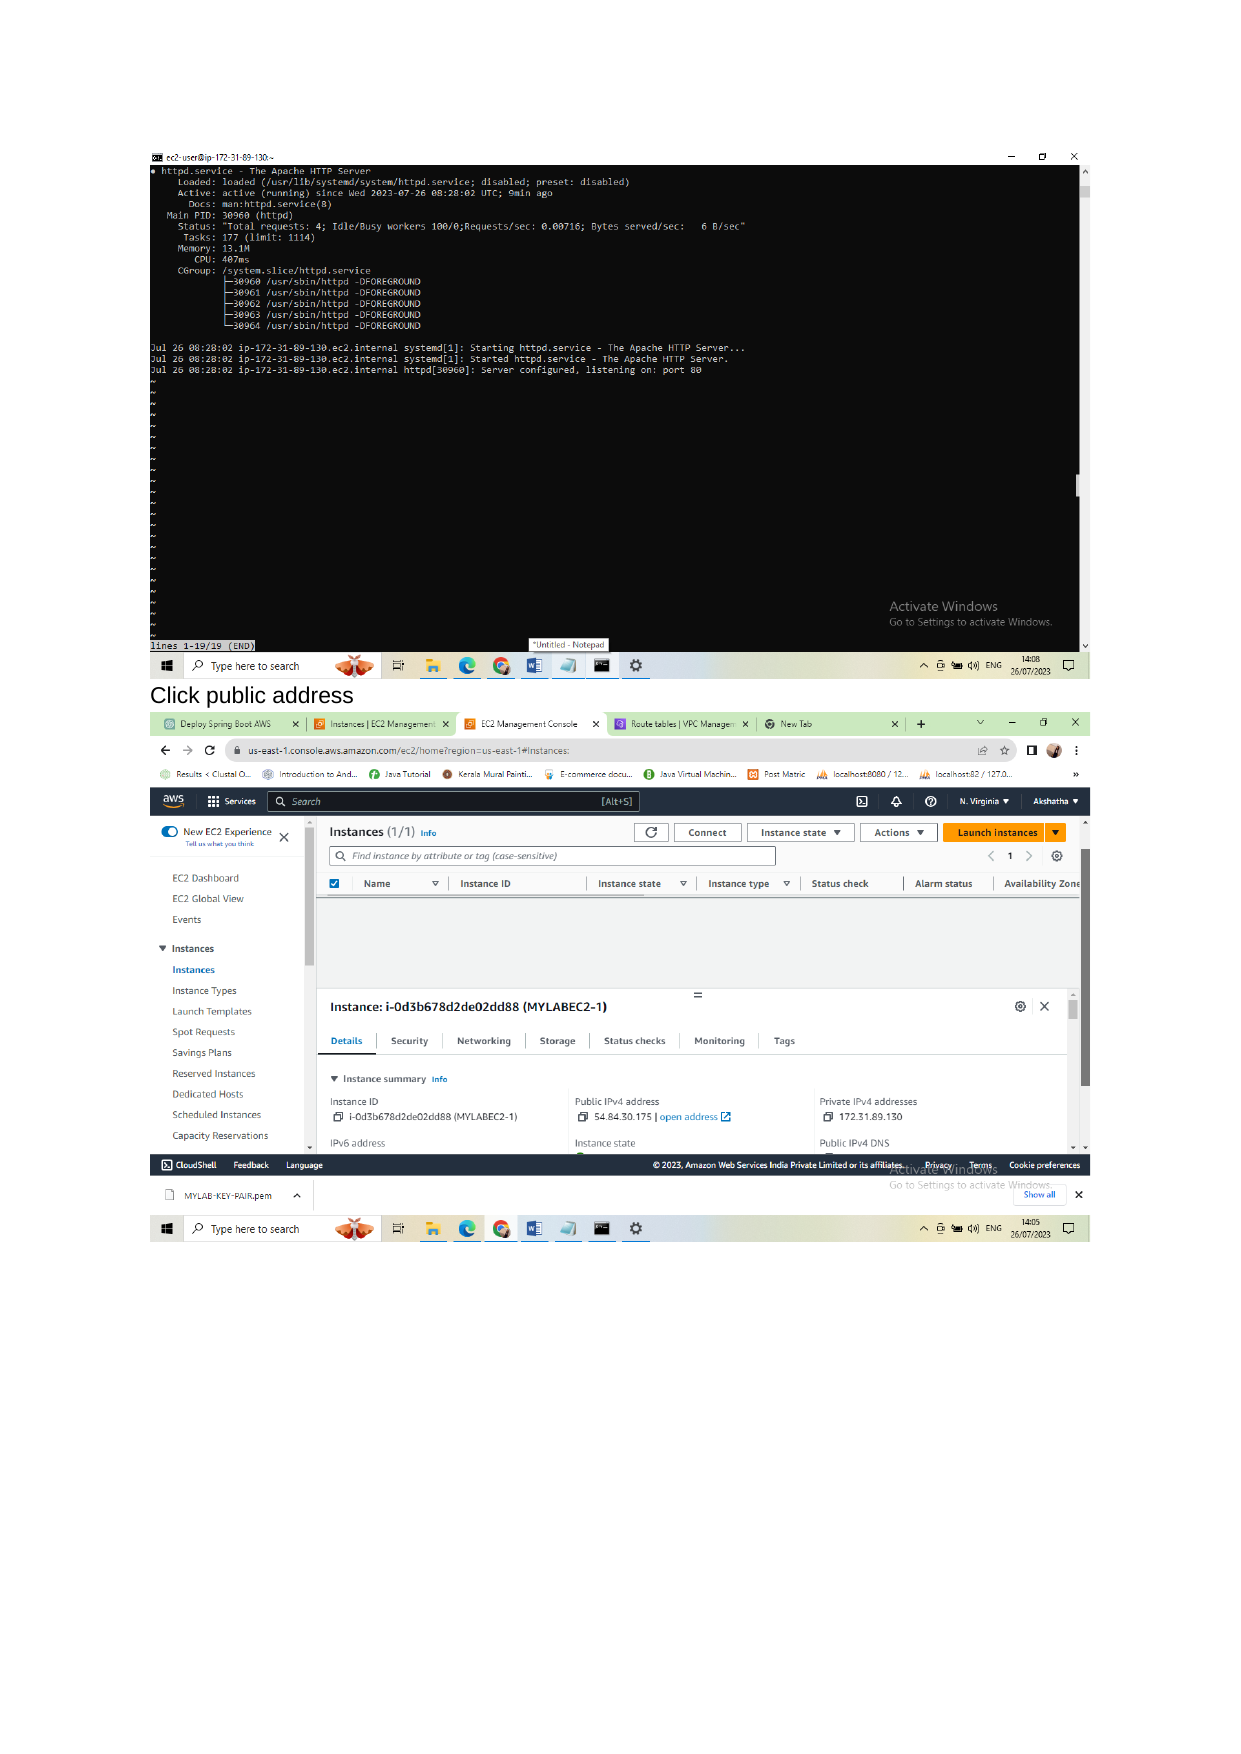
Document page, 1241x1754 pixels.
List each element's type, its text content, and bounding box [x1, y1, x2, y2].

picture [150, 150, 1091, 679]
picture [150, 712, 1091, 1242]
text Click public address [150, 682, 1090, 709]
